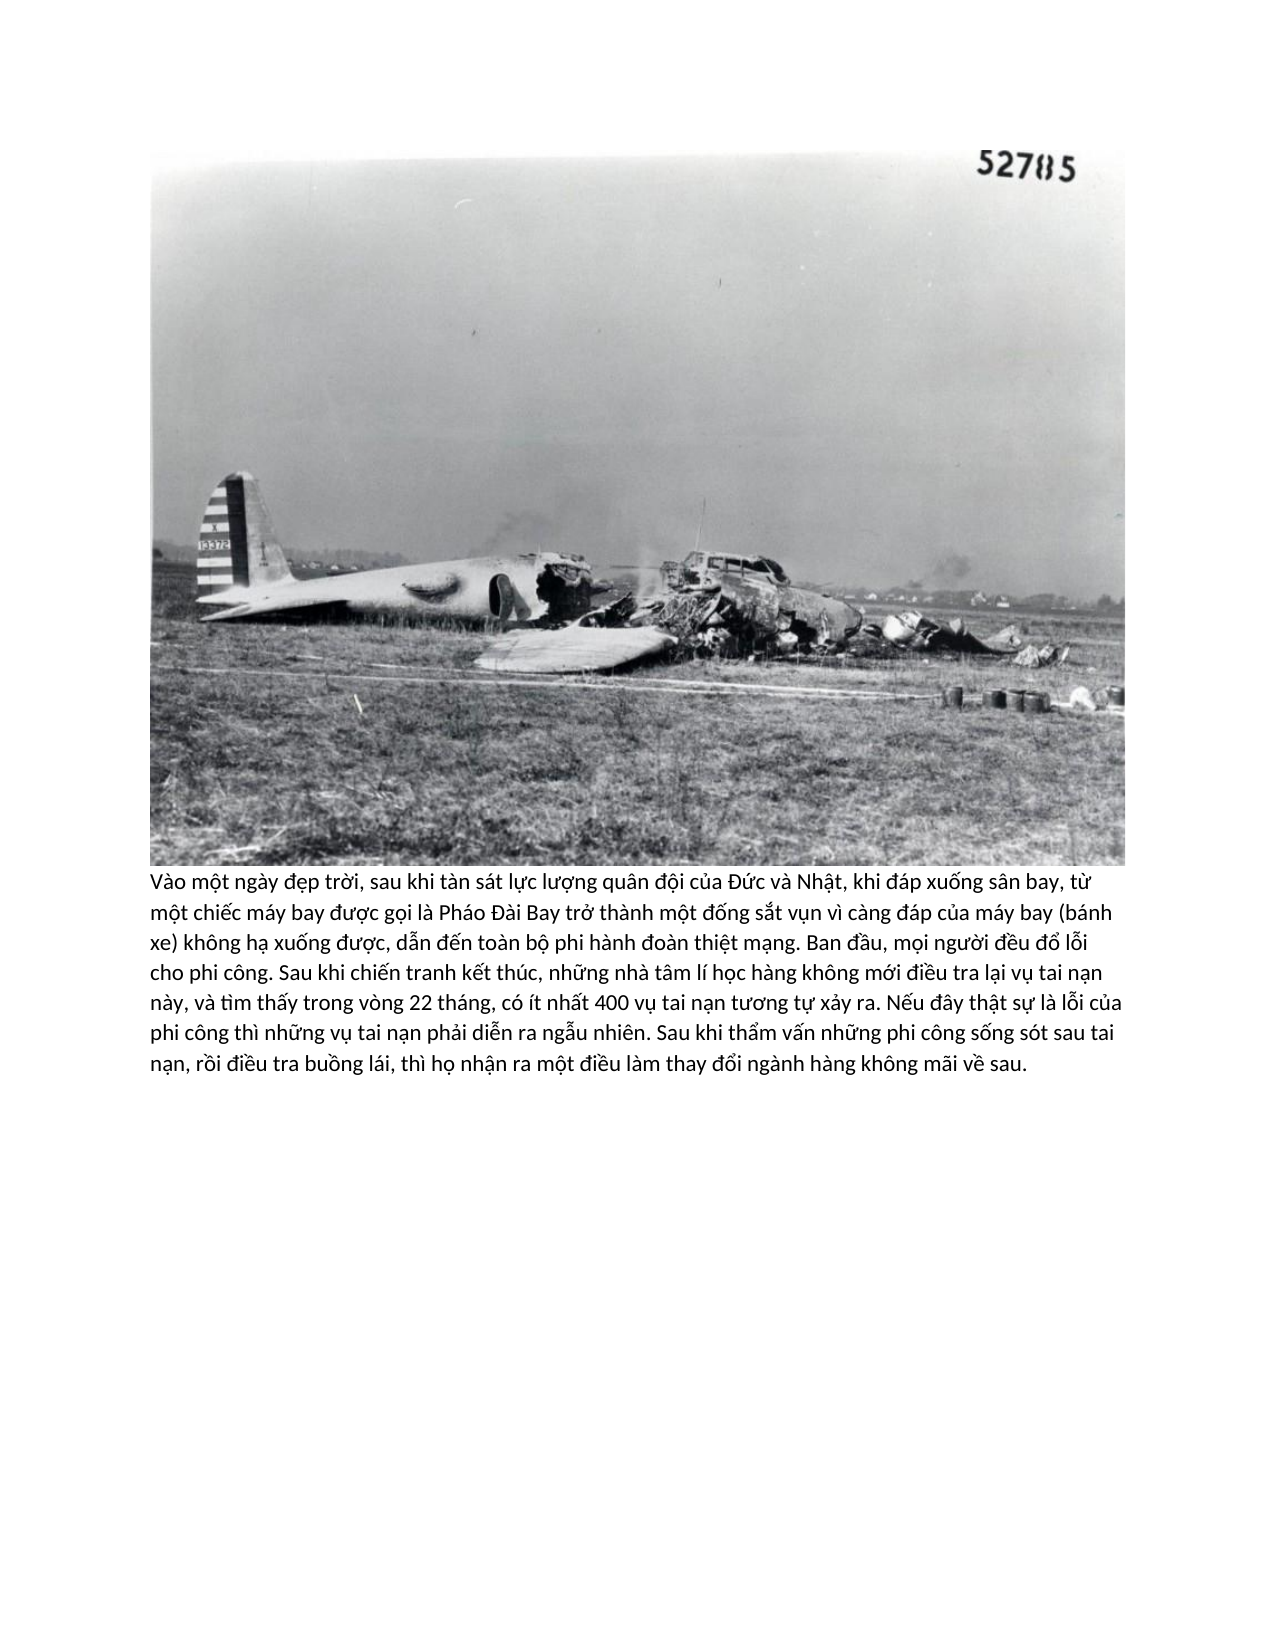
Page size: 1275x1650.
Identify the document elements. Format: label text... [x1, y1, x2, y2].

text Vào một ngày đẹp trời, sau khi tàn sát lực lượng quân đội của Đức và Nhật, khi đáp xuống sân bay, từ một chiếc máy bay được gọi là Pháo Đài Bay trở thành một đống sắt vụn vì càng đáp của máy bay (bánh xe) không hạ xuống được, dẫn đến toàn bộ phi hành đoàn thiệt mạng. Ban đầu, mọi người đều đổ lỗi cho phi công. Sau khi chiến tranh kết thúc, những nhà tâm lí học hàng không mới điều tra lại vụ tai nạn này, và tìm thấy trong vòng 22 tháng, có ít nhất 400 vụ tai nạn tương tự xảy ra. Nếu đây thật sự là lỗi của phi công thì những vụ tai nạn phải diễn ra ngẫu nhiên. Sau khi thẩm vấn những phi công sống sót sau tai nạn, rồi điều tra buồng lái, thì họ nhận ra một điều làm thay đổi ngành hàng không mãi về sau. [150, 866, 1125, 1077]
picture [150, 150, 1125, 866]
